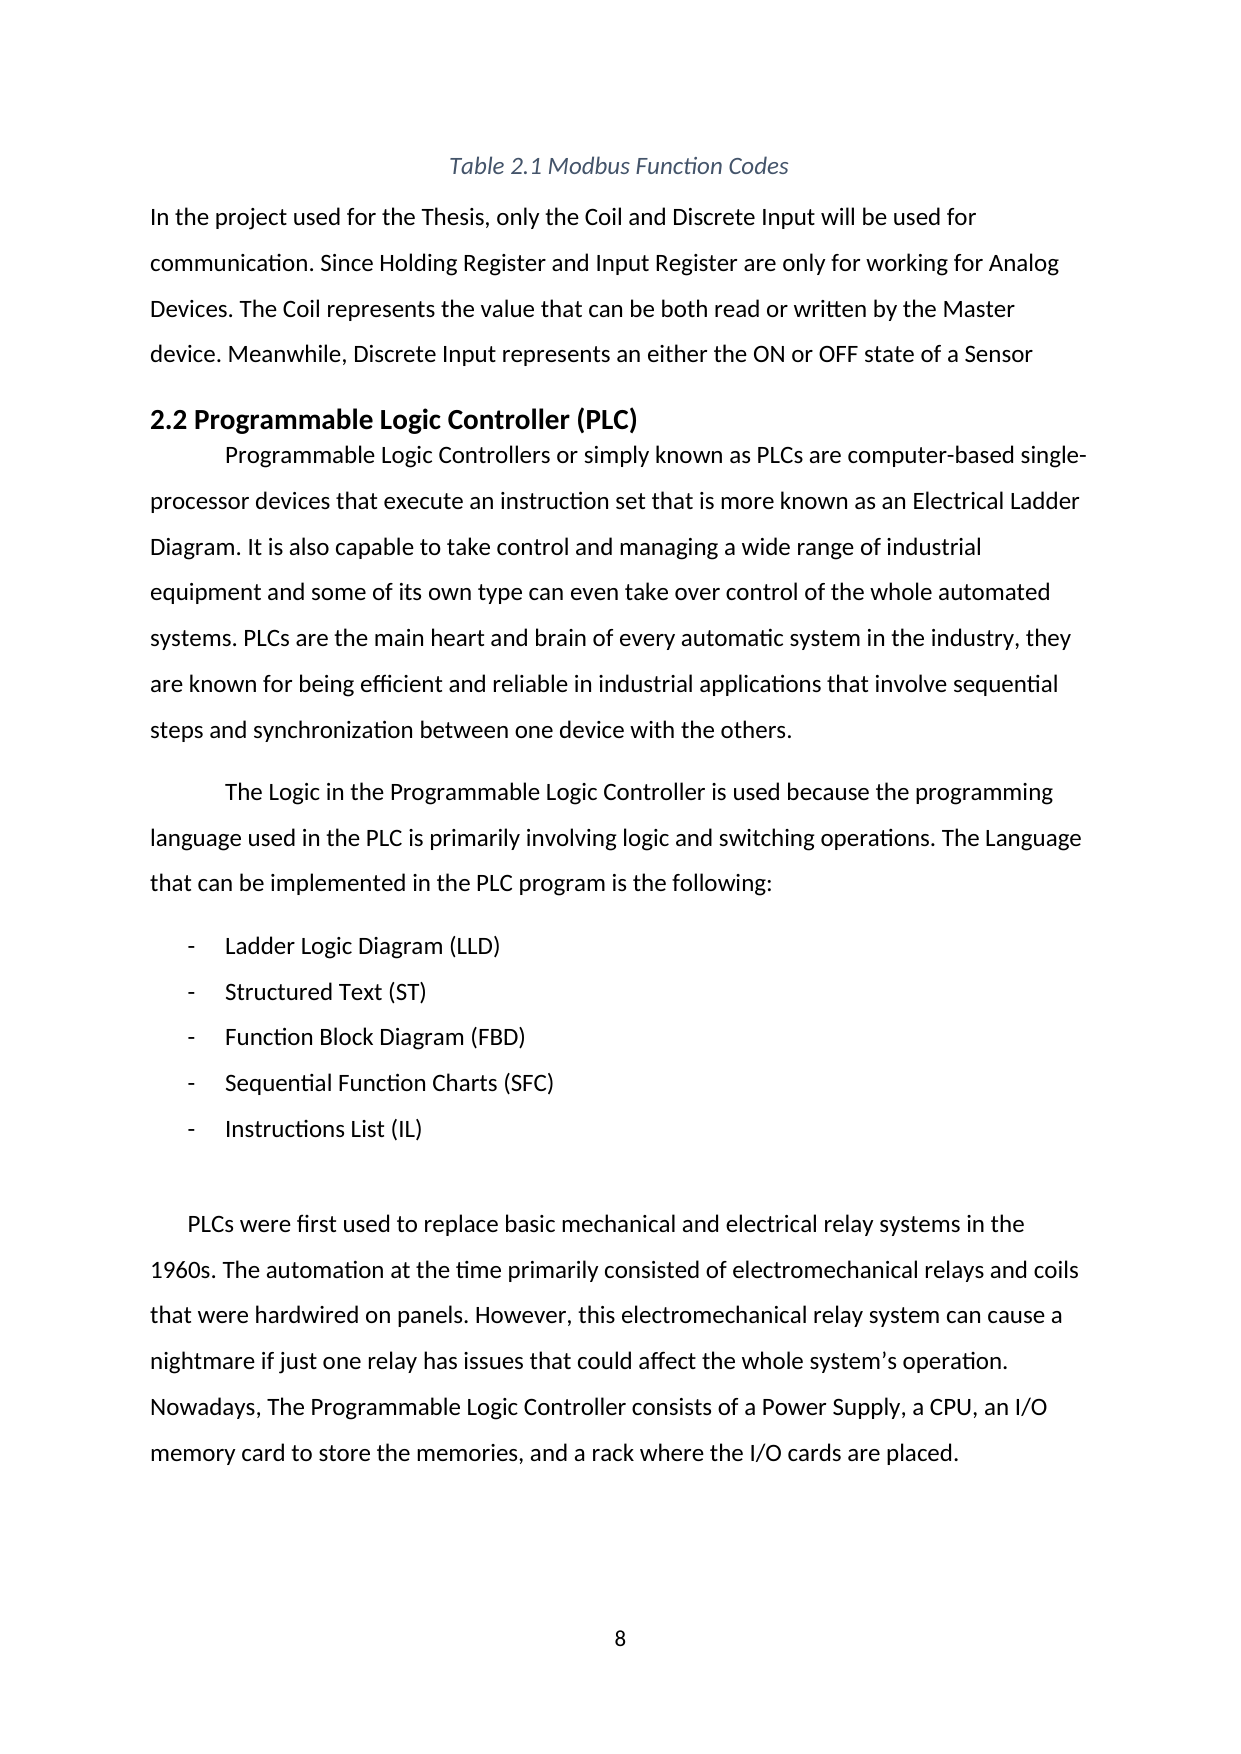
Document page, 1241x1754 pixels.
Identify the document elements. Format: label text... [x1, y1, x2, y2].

text In the project used for the Thesis, only the Coil and Discrete Input will be used for communication. Since Holding Register and Input Register are only for working for Analog Devices. The Coil represents the value that can be both read or written by the Master device. Meanwhile, Discrete Input represents an either the ON or OFF state of a Sensor [150, 201, 1090, 369]
text Table 2.1 Modbus Function Codes [150, 150, 1090, 181]
list Structured Text (ST) [187, 976, 1090, 1006]
text The Logic in the Programmable Logic Controller is used because the programming language used in the PLC is primarily involving logic and switching operations. The Language that can be implemented in the PLC program is the following: [150, 776, 1090, 898]
list Function Block Diagram (FBD) [187, 1021, 1090, 1052]
text PLCs were first used to replace basic mechanical and electrical relay systems in the 1960s. The automation at the time primarily consisted of electromechanical relays and coils that were hardwired on panels. However, this electromechanical relay system can cause a nightmare if just one relay has issues that could affect the whole system’s operation. Nowadays, The Programmable Logic Controller consists of a Power Supply, a CPU, an I/O memory card to store the memories, and a rack where the I/O cards are placed. [150, 1208, 1090, 1467]
list Sequential Function Charts (SFC) [187, 1067, 1090, 1098]
subtitle 2.2 Programmable Logic Controller (PLC) [150, 401, 1090, 437]
list Ladder Logic Diagram (LLD) [187, 930, 1090, 961]
text Programmable Logic Controllers or simply known as PLCs are computer-based single-processor devices that execute an instruction set that is more known as an Electrical Ladder Diagram. It is also capable to take control and managing a wide range of industrial equipment and some of its own type can even take over control of the whole automated systems. PLCs are the main heart and brain of every automatic system in the industry, they are known for being efficient and reliable in industrial applications that involve sequential steps and synchronization between one device with the others. [150, 439, 1090, 744]
list Instructions List (IL) [187, 1113, 1090, 1143]
